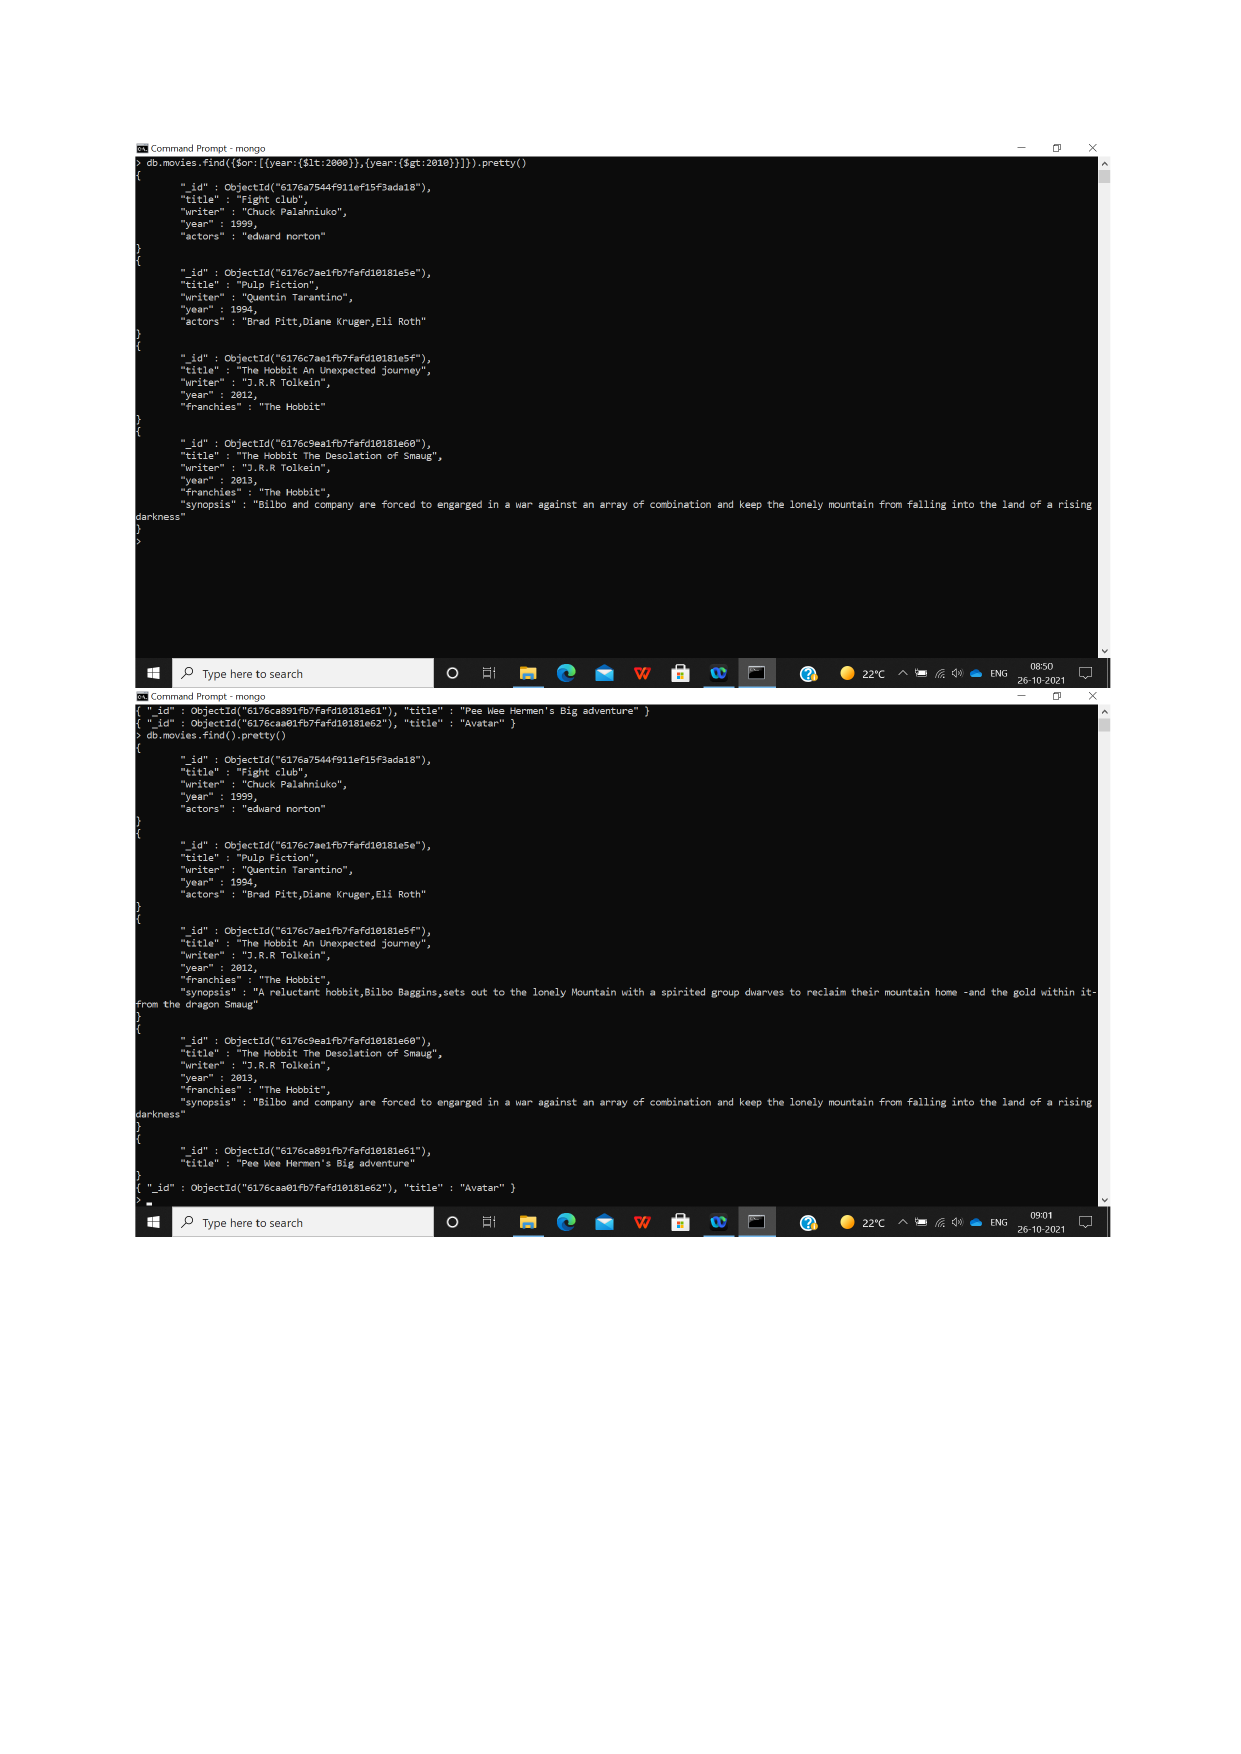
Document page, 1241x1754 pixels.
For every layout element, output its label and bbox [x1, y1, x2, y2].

picture [135, 139, 1111, 1237]
